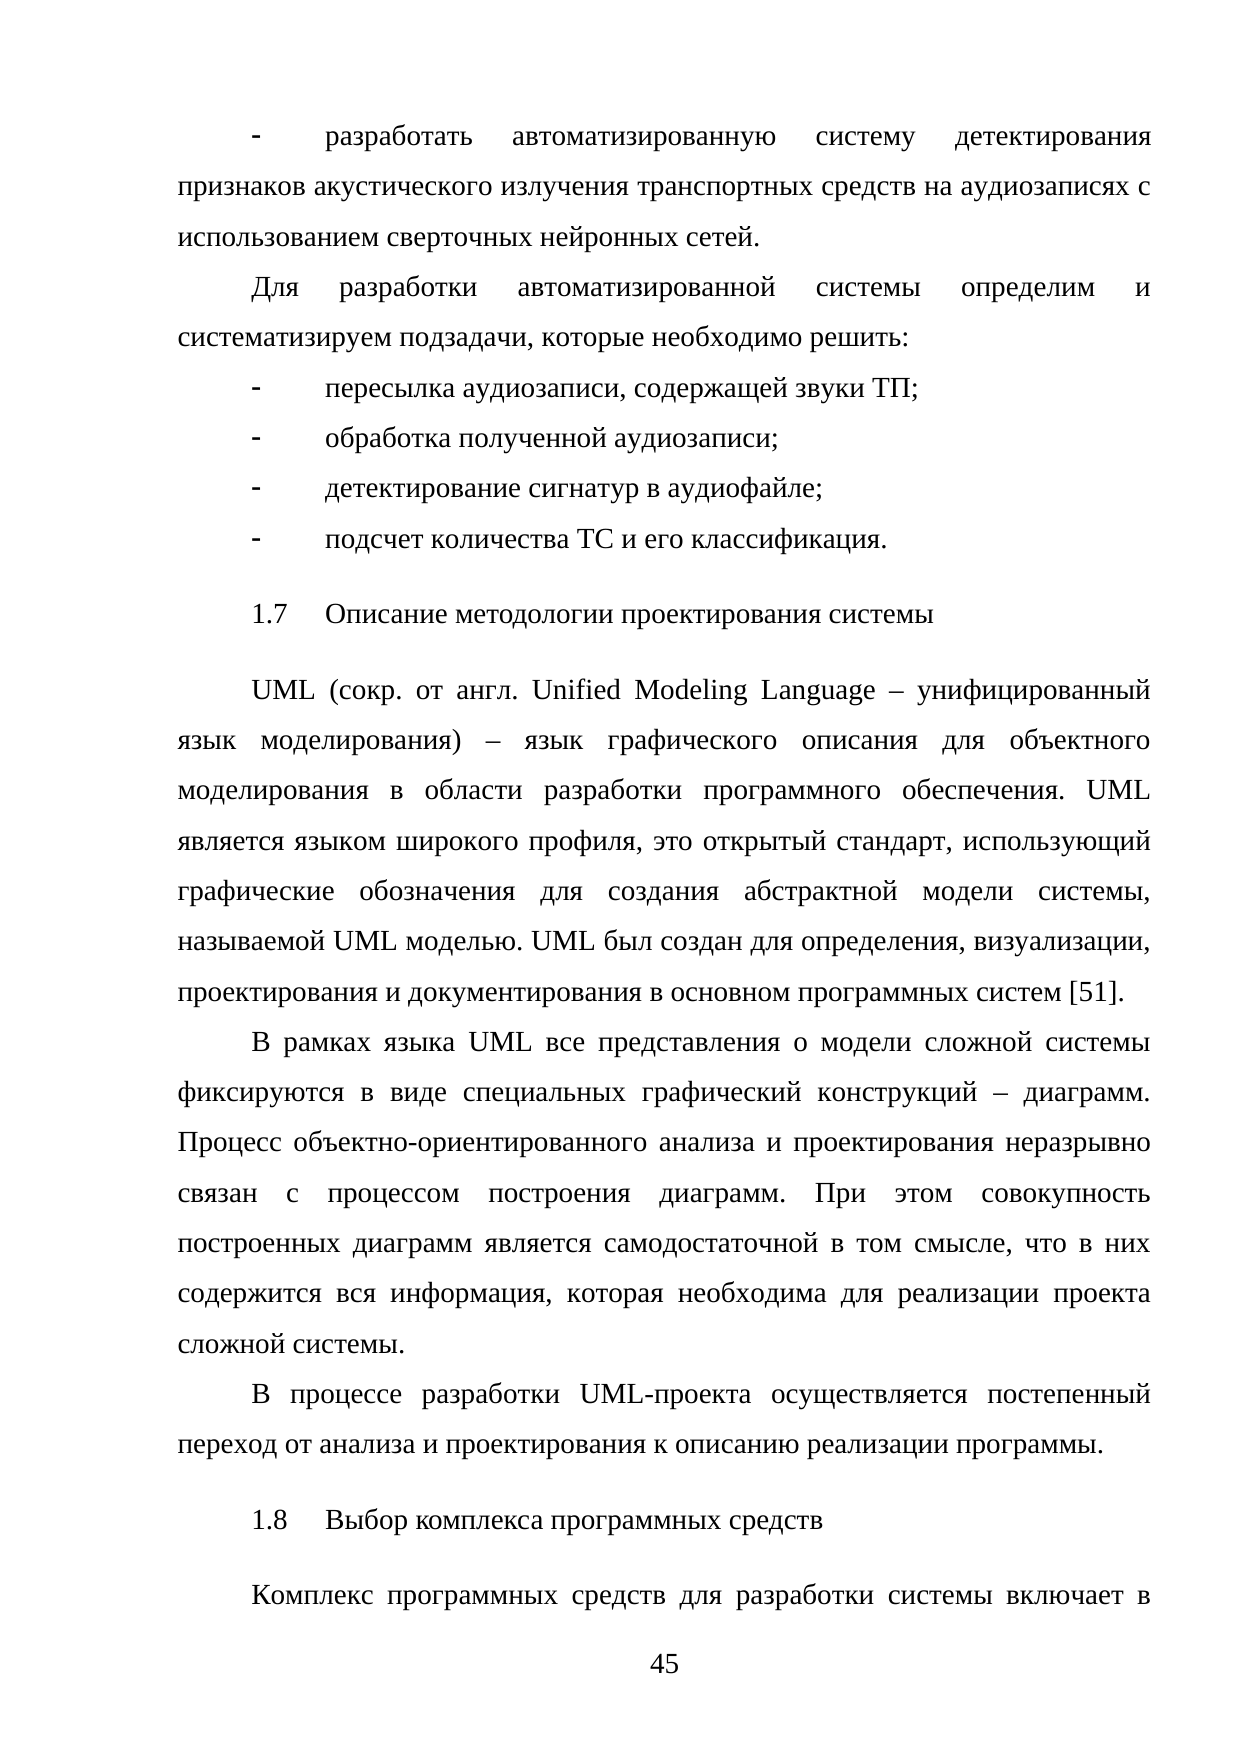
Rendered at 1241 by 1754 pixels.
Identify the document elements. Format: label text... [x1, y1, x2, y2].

text В процессе разработки UML-проекта осуществляется постепенный переход от анализа и проектирования к описанию реализации программы. [177, 1376, 1152, 1460]
text Для разработки автоматизированной системы определим и систематизируем подзадачи, которые необходимо решить: [177, 269, 1152, 353]
list разработать автоматизированную систему детектирования признаков акустического излучения транспортных средств на аудиозаписях с использованием сверточных нейронных сетей. [177, 118, 1152, 252]
list Выбор комплекса программных средств [251, 1502, 1152, 1535]
text UML (сокр. от англ. Unified Modeling Language – унифицированный язык моделирования) – язык графического описания для объектного моделирования в области разработки программного обеспечения. UML является языком широкого профиля, это открытый стандарт, использующий графические обозначения для создания абстрактной модели системы, называемой UML моделью. UML был создан для определения, визуализации, проектирования и документирования в основном программных систем [51]. [177, 672, 1152, 1007]
list детектирование сигнатур в аудиофайле; [177, 471, 1152, 504]
list подсчет количества ТС и его классификация. [177, 521, 1152, 555]
list Описание методологии проектирования системы [251, 596, 1152, 630]
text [177, 1577, 1152, 1611]
list пересылка аудиозаписи, содержащей звуки ТП; [177, 370, 1152, 403]
list обработка полученной аудиозаписи; [177, 420, 1152, 454]
text В рамках языка UML все представления о модели сложной системы фиксируются в виде специальных графический конструкций – диаграмм. Процесс объектно-ориентированного анализа и проектирования неразрывно связан с процессом построения диаграмм. При этом совокупность построенных диаграмм является самодостаточной в том смысле, что в них содержится вся информация, которая необходима для реализации проекта сложной системы. [177, 1024, 1152, 1359]
